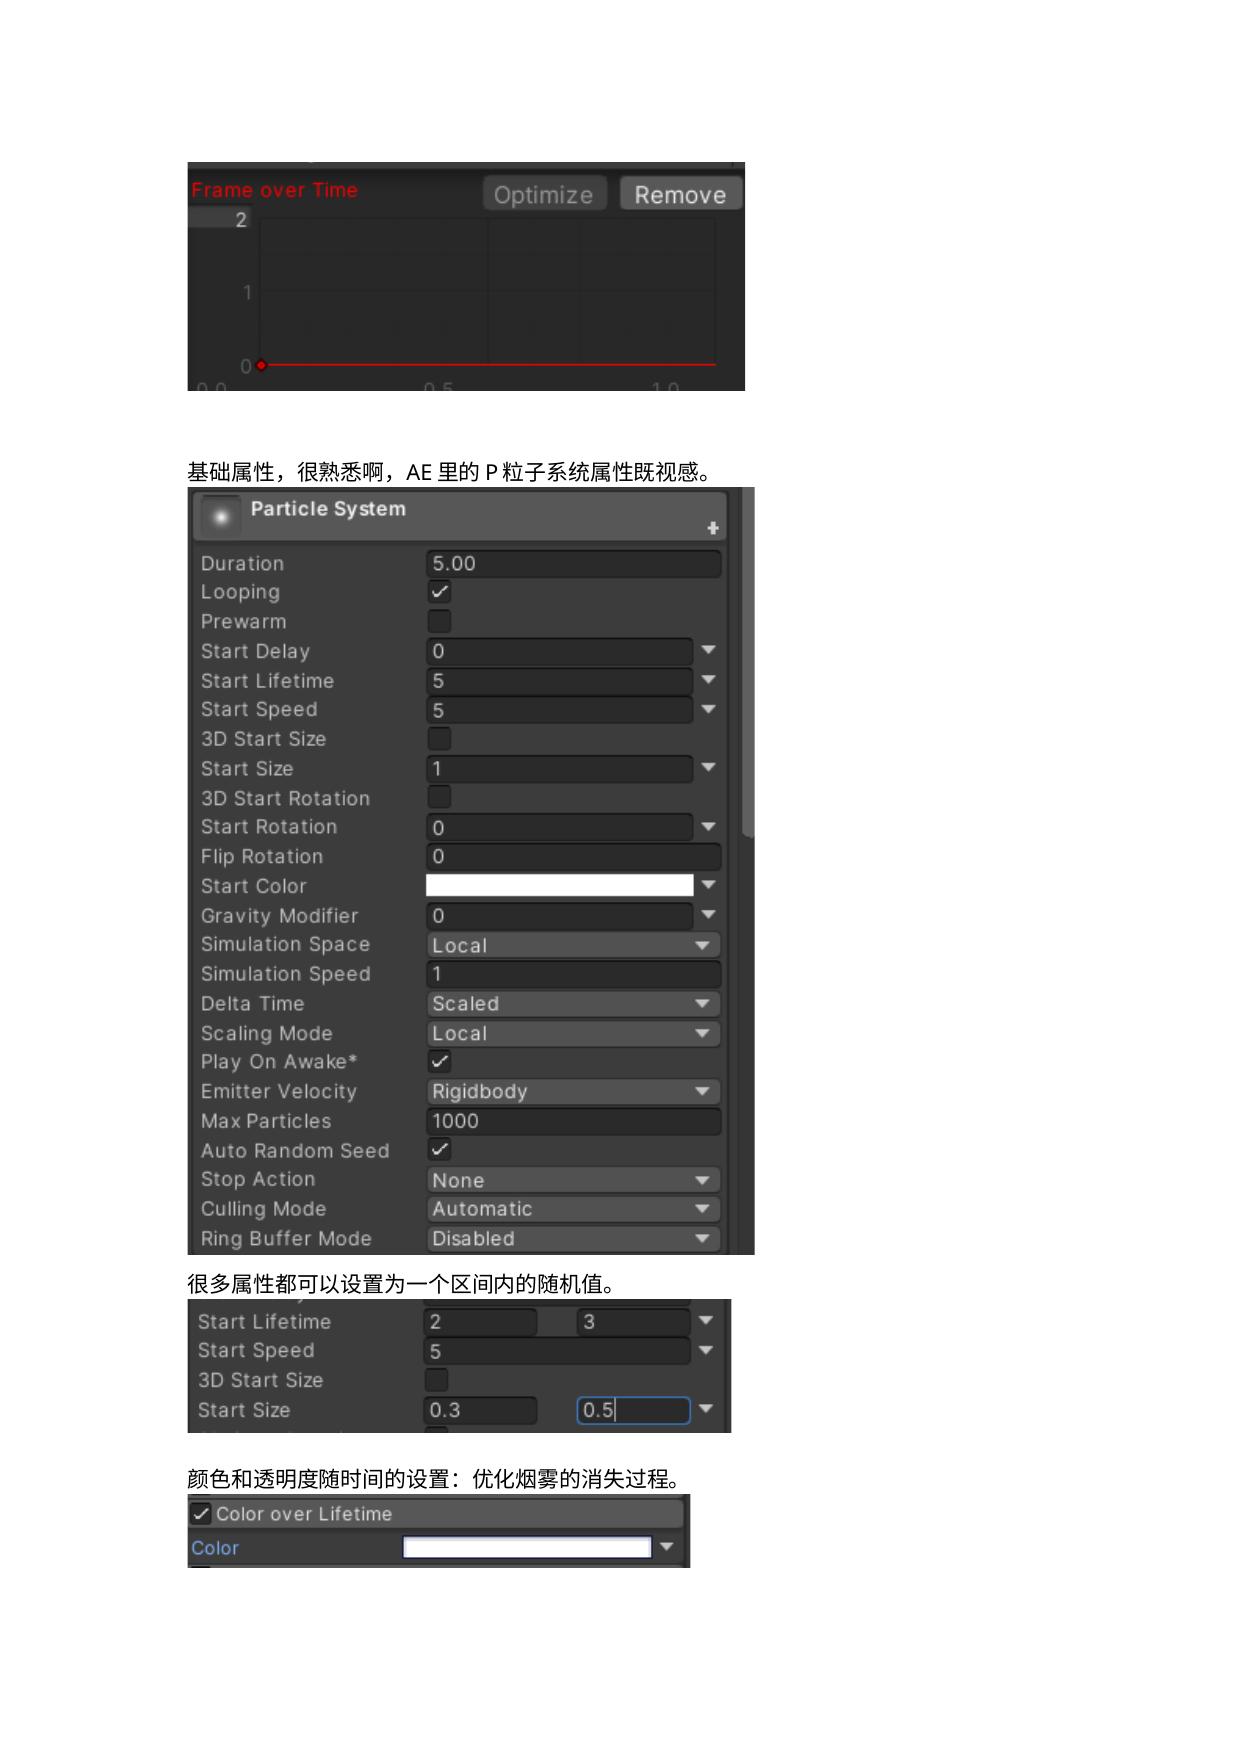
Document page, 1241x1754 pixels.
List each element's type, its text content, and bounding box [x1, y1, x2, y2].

picture [187, 1299, 732, 1433]
picture [187, 487, 755, 1255]
picture [187, 162, 746, 391]
text 基础属性，很熟悉啊，AE里的P粒子系统属性既视感。 [187, 454, 1053, 487]
picture [187, 1494, 691, 1568]
text 很多属性都可以设置为一个区间内的随机值。 [187, 1267, 1053, 1299]
text 颜色和透明度随时间的设置：优化烟雾的消失过程。 [187, 1462, 1053, 1494]
